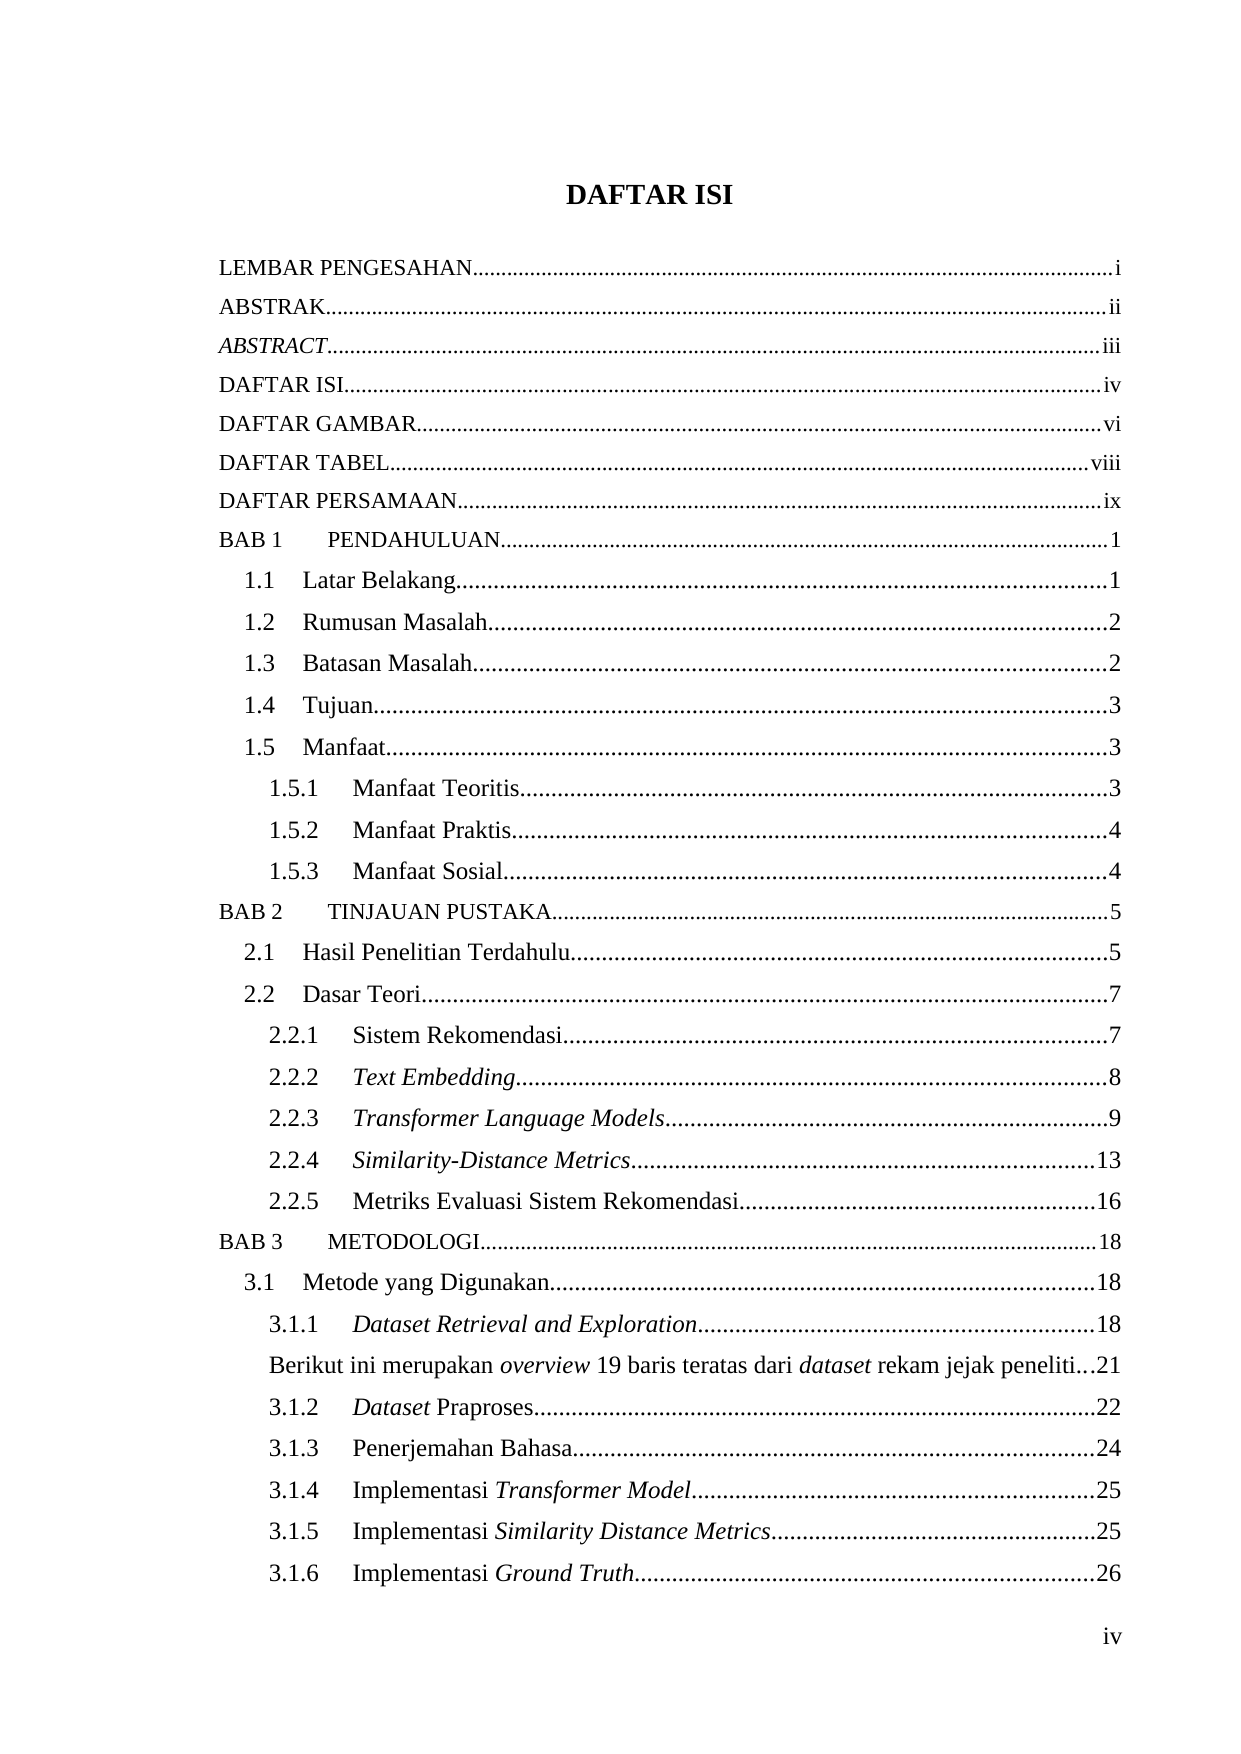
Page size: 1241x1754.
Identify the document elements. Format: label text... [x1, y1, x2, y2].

text BAB 3 METODOLOGI 18 [177, 1228, 1122, 1254]
text 3.1.6 Implementasi Ground Truth 26 [227, 1558, 1122, 1587]
text 2.2.4 Similarity-Distance Metrics 13 [227, 1145, 1122, 1174]
text 2.2.2 Text Embedding 8 [227, 1062, 1122, 1091]
text 3.1.4 Implementasi Transformer Model 25 [227, 1475, 1122, 1504]
subtitle DAFTAR ISI [177, 177, 1122, 211]
text 1.5.1 Manfaat Teoritis 3 [227, 773, 1122, 802]
text BAB 1 PENDAHULUAN 1 [177, 526, 1122, 553]
text 3.1.5 Implementasi Similarity Distance Metrics 25 [227, 1516, 1122, 1545]
text 3.1.3 Penerjemahan Bahasa 24 [227, 1433, 1122, 1462]
text 1.5.3 Manfaat Sosial 4 [227, 856, 1122, 885]
text 1.3 Batasan Masalah 2 [202, 648, 1122, 677]
text 1.5.2 Manfaat Praktis 4 [227, 815, 1122, 843]
text DAFTAR PERSAMAAN ix [177, 487, 1122, 514]
text 2.2.1 Sistem Rekomendasi 7 [227, 1020, 1122, 1049]
text 1.5 Manfaat 3 [202, 732, 1122, 760]
text 2.2.3 Transformer Language Models 9 [227, 1103, 1122, 1132]
text ABSTRAK ii [177, 293, 1122, 319]
text Berikut ini merupakan overview 19 baris teratas dari dataset rekam jejak peneliti. 21 [227, 1350, 1122, 1379]
text ABSTRACT iii [177, 332, 1122, 358]
text 2.2.5 Metriks Evaluasi Sistem Rekomendasi 16 [227, 1186, 1122, 1215]
text 1.1 Latar Belakang 1 [202, 565, 1122, 594]
text 3.1 Metode yang Digunakan 18 [202, 1267, 1122, 1296]
text DAFTAR TABEL viii [177, 448, 1122, 475]
text DAFTAR GAMBAR vi [177, 410, 1122, 436]
text 3.1.2 Dataset Praproses 22 [227, 1392, 1122, 1421]
text 2.1 Hasil Penelitian Terdahulu 5 [202, 937, 1122, 966]
text 1.2 Rumusan Masalah 2 [202, 607, 1122, 636]
text 1.4 Tujuan 3 [202, 690, 1122, 719]
text LEMBAR PENGESAHAN i [177, 254, 1122, 281]
text DAFTAR ISI iv [177, 371, 1122, 397]
text 2.2 Dasar Teori 7 [202, 979, 1122, 1007]
text 3.1.1 Dataset Retrieval and Exploration 18 [227, 1309, 1122, 1337]
text BAB 2 TINJAUAN PUSTAKA 5 [177, 898, 1122, 924]
